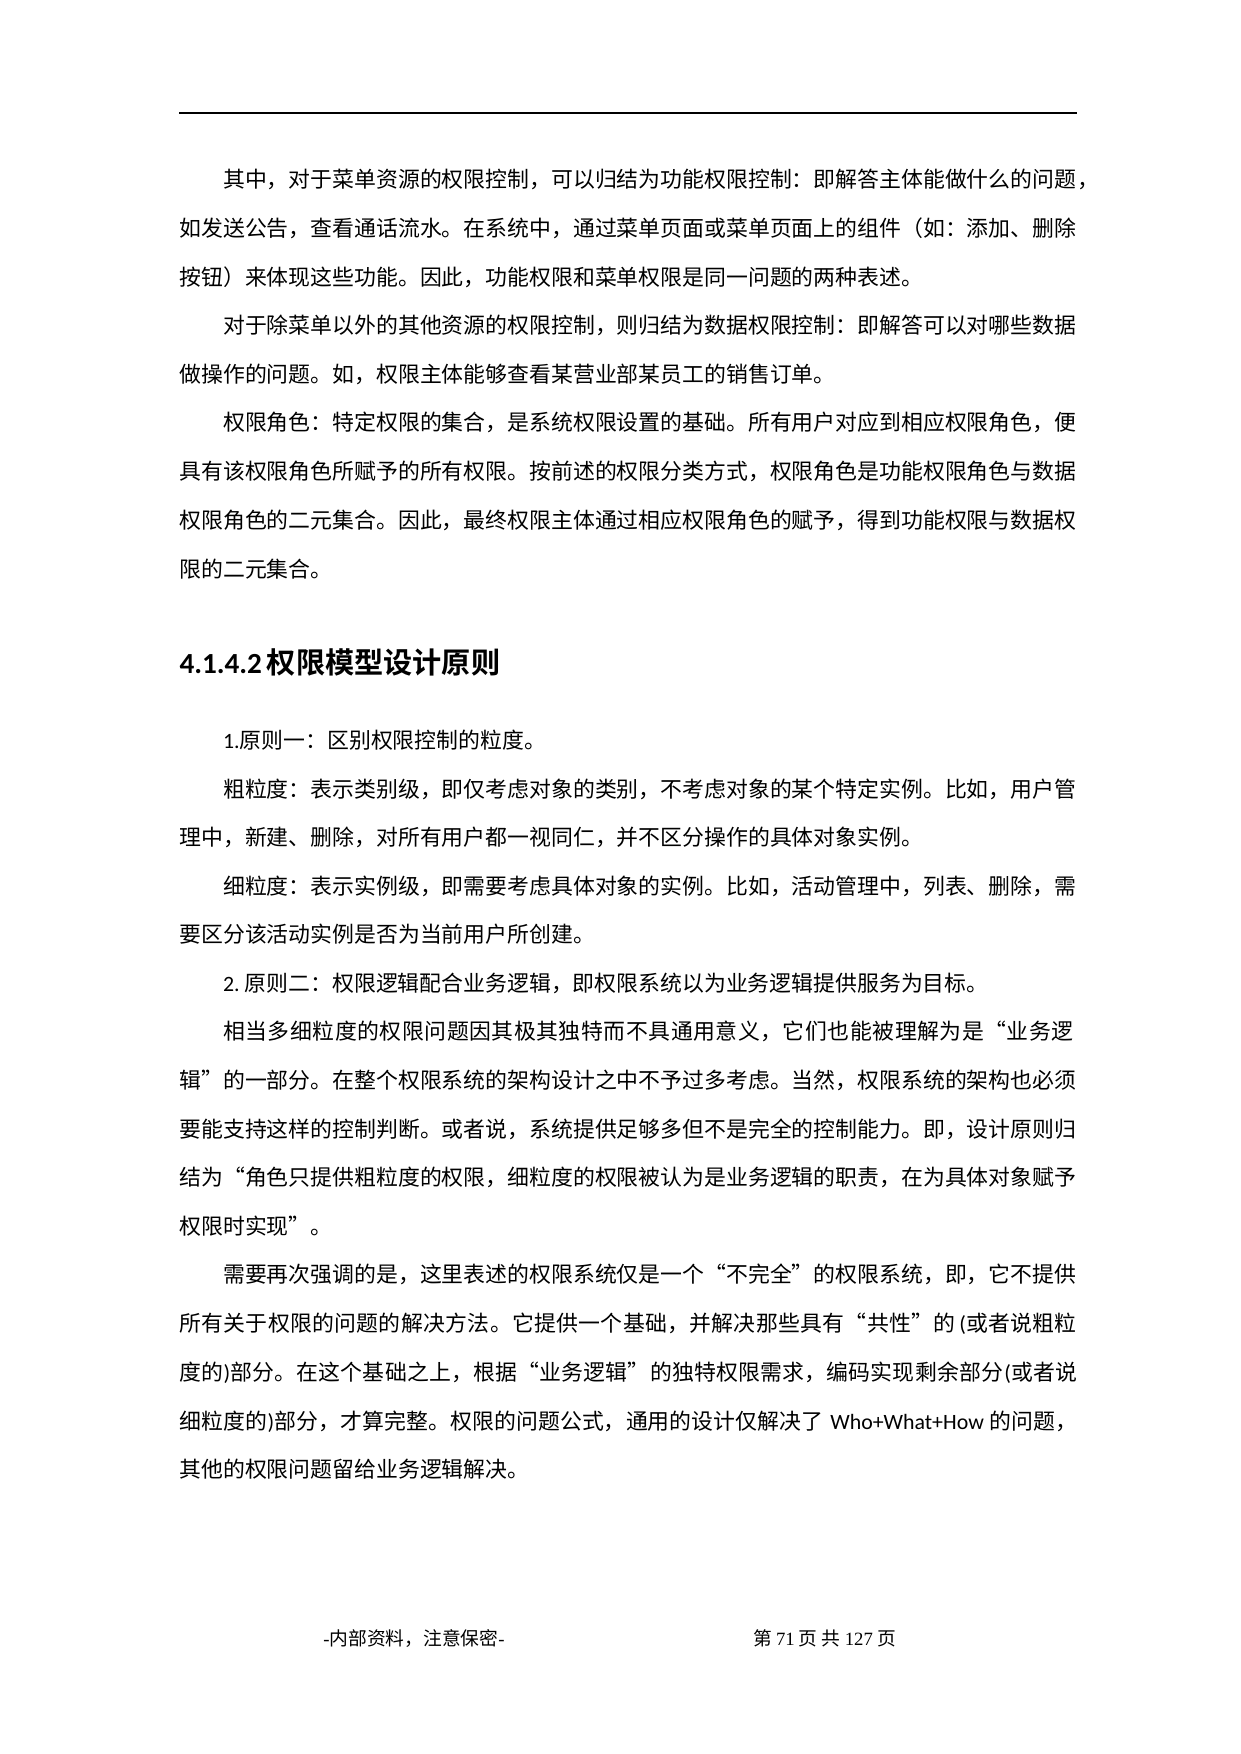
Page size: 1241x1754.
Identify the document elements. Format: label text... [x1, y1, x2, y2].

text 权限角色：特定权限的集合，是系统权限设置的基础。所有用户对应到相应权限角色，便具有该权限角色所赋予的所有权限。按前述的权限分类方式，权限角色是功能权限角色与数据权限角色的二元集合。因此，最终权限主体通过相应权限角色的赋予，得到功能权限与数据权限的二元集合。 [179, 405, 1077, 584]
text 需要再次强调的是，这里表述的权限系统仅是一个“不完全”的权限系统，即，它不提供所有关于权限的问题的解决方法。它提供一个基础，并解决那些具有“共性”的(或者说粗粒度的)部分。在这个基础之上，根据“业务逻辑”的独特权限需求，编码实现剩余部分(或者说细粒度的)部分，才算完整。权限的问题公式，通用的设计仅解决了Who+What+How 的问题，其他的权限问题留给业务逻辑解决。 [179, 1257, 1077, 1484]
text 细粒度：表示实例级，即需要考虑具体对象的实例。比如，活动管理中，列表、删除，需要区分该活动实例是否为当前用户所创建。 [179, 868, 1077, 949]
list 权限模型设计原则 [179, 629, 1055, 694]
text 2. 原则二：权限逻辑配合业务逻辑，即权限系统以为业务逻辑提供服务为目标。 [179, 965, 1077, 998]
text 对于除菜单以外的其他资源的权限控制，则归结为数据权限控制：即解答可以对哪些数据做操作的问题。如，权限主体能够查看某营业部某员工的销售订单。 [179, 308, 1077, 389]
text 1.原则一：区别权限控制的粒度。 [179, 723, 1077, 755]
text 相当多细粒度的权限问题因其极其独特而不具通用意义，它们也能被理解为是“业务逻辑”的一部分。在整个权限系统的架构设计之中不予过多考虑。当然，权限系统的架构也必须要能支持这样的控制判断。或者说，系统提供足够多但不是完全的控制能力。即，设计原则归结为“角色只提供粗粒度的权限，细粒度的权限被认为是业务逻辑的职责，在为具体对象赋予权限时实现”。 [179, 1014, 1077, 1241]
text 其中，对于菜单资源的权限控制，可以归结为功能权限控制：即解答主体能做什么的问题，如发送公告，查看通话流水。在系统中，通过菜单页面或菜单页面上的组件（如：添加、删除按钮）来体现这些功能。因此，功能权限和菜单权限是同一问题的两种表述。 [179, 162, 1077, 292]
text 粗粒度：表示类别级，即仅考虑对象的类别，不考虑对象的某个特定实例。比如，用户管理中，新建、删除，对所有用户都一视同仁，并不区分操作的具体对象实例。 [179, 771, 1077, 852]
